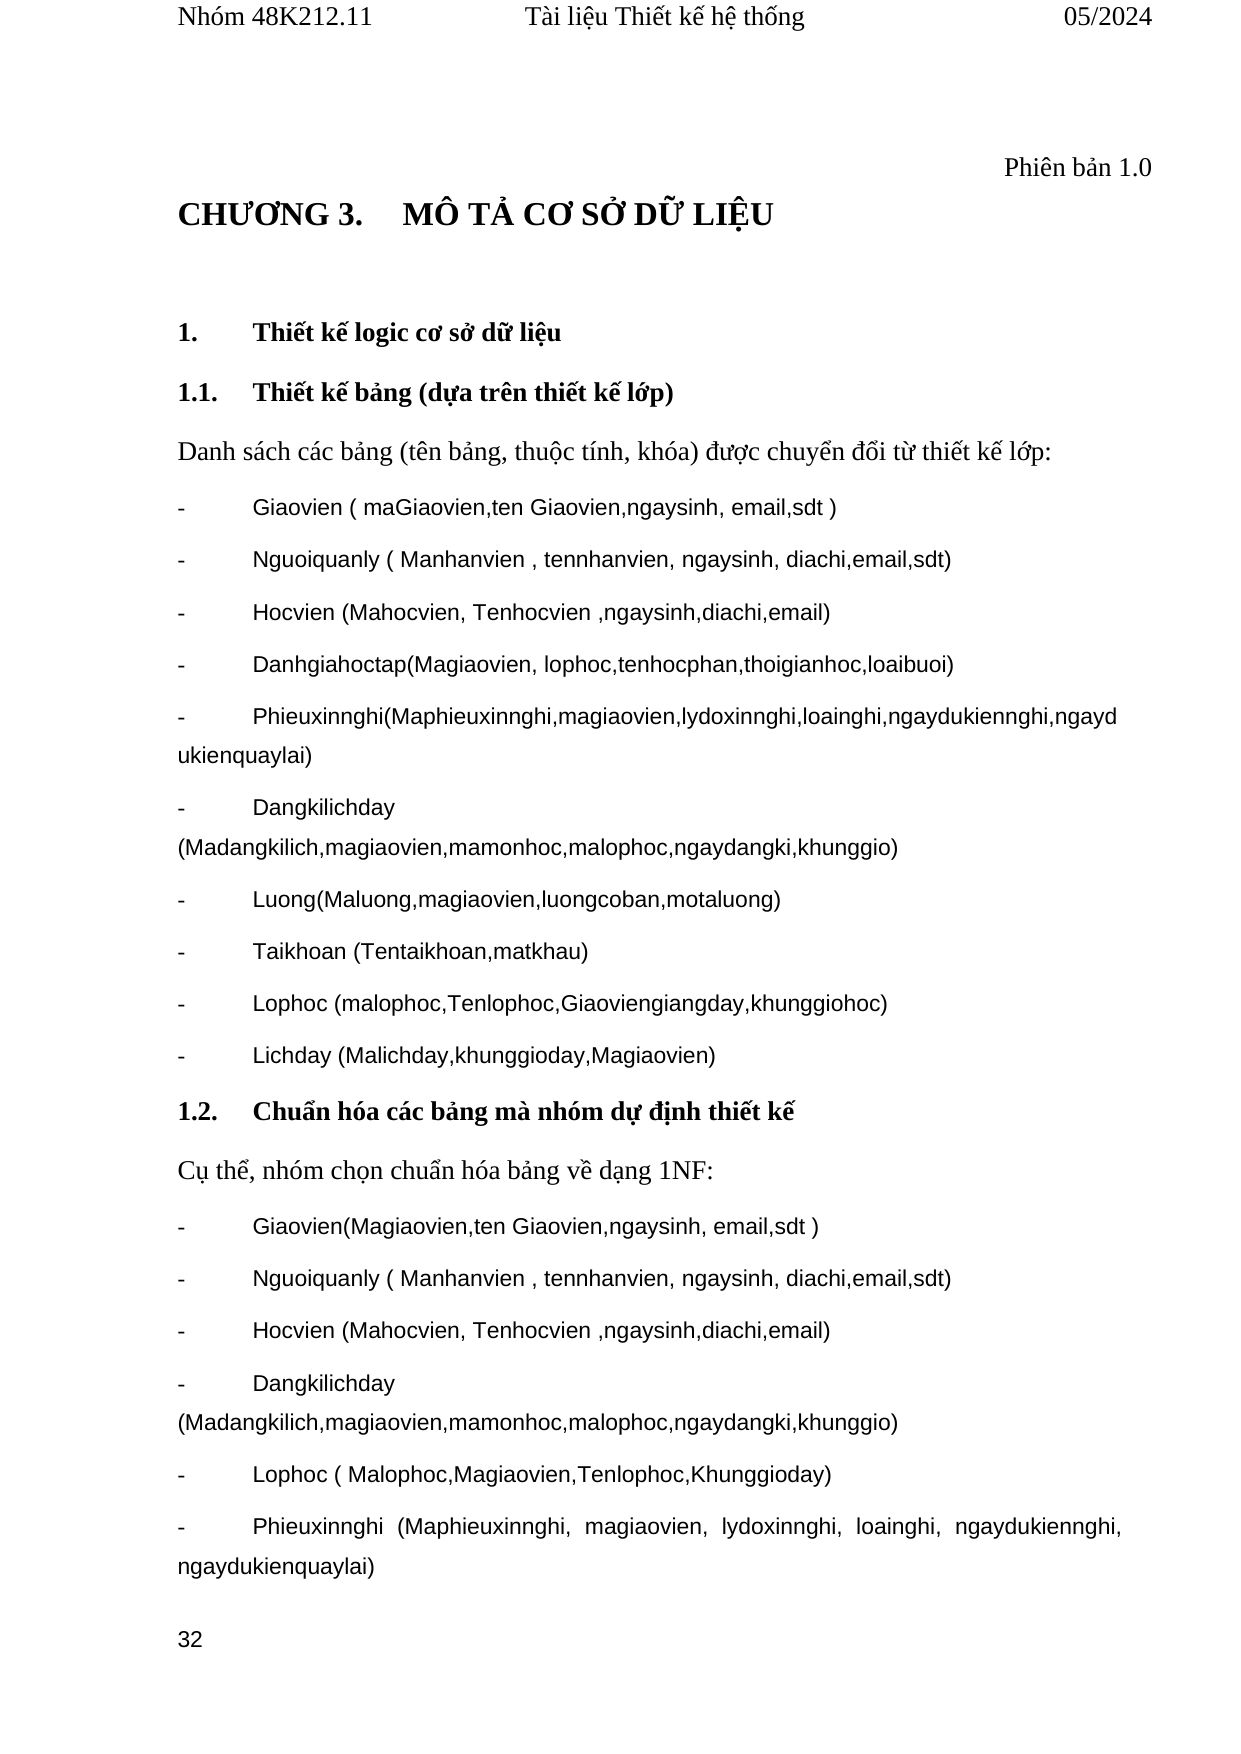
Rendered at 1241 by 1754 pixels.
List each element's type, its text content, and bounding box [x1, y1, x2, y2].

list Luong(Maluong,magiaovien,luongcoban,motaluong) [177, 886, 1122, 912]
list Danhgiahoctap(Magiaovien, lophoc,tenhocphan,thoigianhoc,loaibuoi) [177, 651, 1122, 677]
list Phieuxinnghi (Maphieuxinnghi, magiaovien, lydoxinnghi, loainghi, ngaydukiennghi, ngaydukienquaylai) [177, 1513, 1122, 1579]
list Phieuxinnghi(Maphieuxinnghi,magiaovien,lydoxinnghi,loainghi,ngaydukiennghi,ngaydukienquaylai) [177, 703, 1122, 769]
subtitle Thiết kế bảng (dựa trên thiết kế lớp) [177, 376, 1122, 407]
subtitle MÔ TẢ CƠ SỞ DỮ LIỆU [177, 194, 1122, 233]
list Giaovien ( maGiaovien,ten Giaovien,ngaysinh, email,sdt ) [177, 494, 1122, 521]
list Nguoiquanly ( Manhanvien , tennhanvien, ngaysinh, diachi,email,sdt) [177, 1265, 1122, 1292]
list Lichday (Malichday,khunggioday,Magiaovien) [177, 1042, 1122, 1069]
list Dangkilichday (Madangkilich,magiaovien,mamonhoc,malophoc,ngaydangki,khunggio) [177, 1369, 1122, 1436]
list Hocvien (Mahocvien, Tenhocvien ,ngaysinh,diachi,email) [177, 598, 1122, 625]
text Danh sách các bảng (tên bảng, thuộc tính, khóa) được chuyển đổi từ thiết kế lớp: [177, 435, 1122, 466]
text Cụ thể, nhóm chọn chuẩn hóa bảng về dạng 1NF: [177, 1154, 1122, 1185]
list Hocvien (Mahocvien, Tenhocvien ,ngaysinh,diachi,email) [177, 1317, 1122, 1344]
subtitle Thiết kế logic cơ sở dữ liệu [177, 317, 1122, 348]
list Nguoiquanly ( Manhanvien , tennhanvien, ngaysinh, diachi,email,sdt) [177, 546, 1122, 573]
list Taikhoan (Tentaikhoan,matkhau) [177, 938, 1122, 964]
subtitle Chuẩn hóa các bảng mà nhóm dự định thiết kế [177, 1095, 1122, 1126]
list Lophoc ( Malophoc,Magiaovien,Tenlophoc,Khunggioday) [177, 1461, 1122, 1488]
list Giaovien(Magiaovien,ten Giaovien,ngaysinh, email,sdt ) [177, 1213, 1122, 1239]
list Dangkilichday (Madangkilich,magiaovien,mamonhoc,malophoc,ngaydangki,khunggio) [177, 794, 1122, 860]
list Lophoc (malophoc,Tenlophoc,Giaoviengiangday,khunggiohoc) [177, 990, 1122, 1017]
